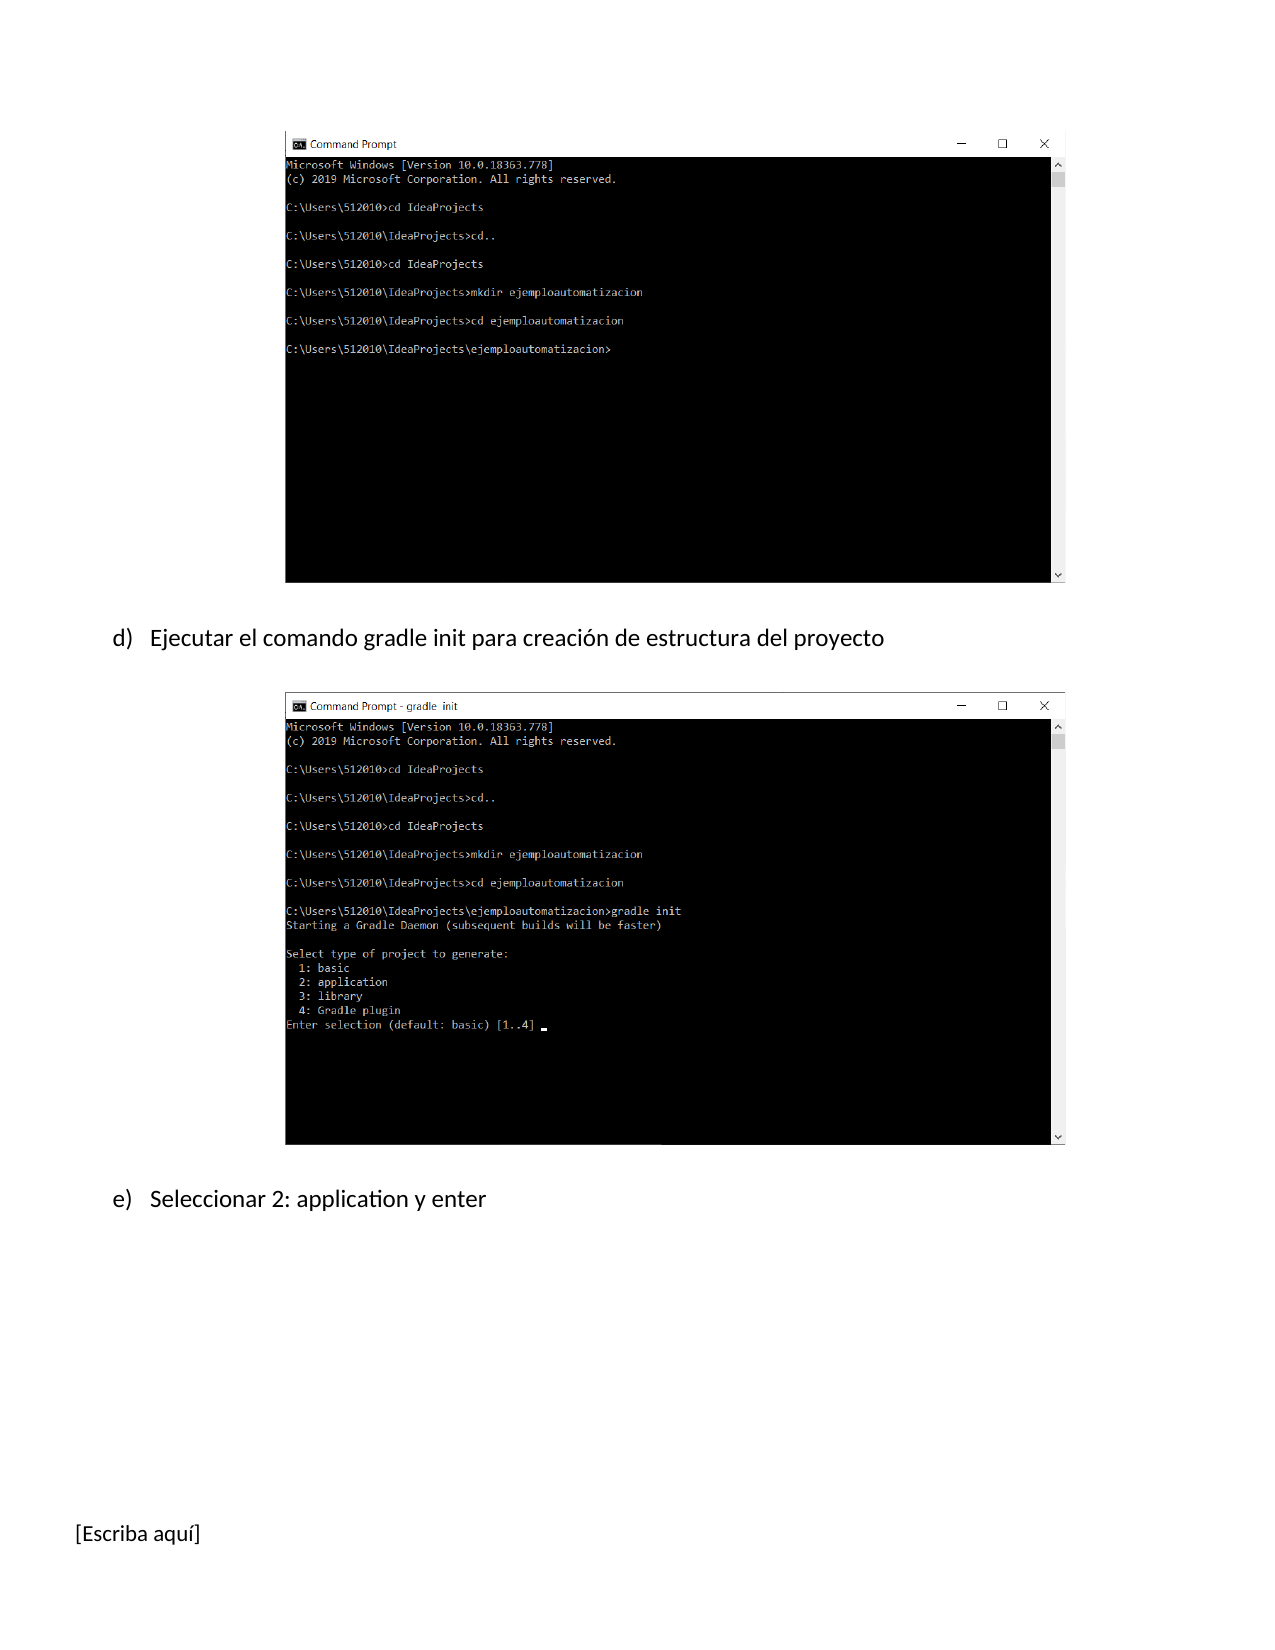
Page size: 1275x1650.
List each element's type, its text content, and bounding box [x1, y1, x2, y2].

picture [285, 692, 1065, 1145]
picture [285, 131, 1065, 583]
list Seleccionar 2: application y enter [112, 1183, 1200, 1214]
list Ejecutar el comando gradle init para creación de estructura del proyecto [112, 622, 1200, 653]
